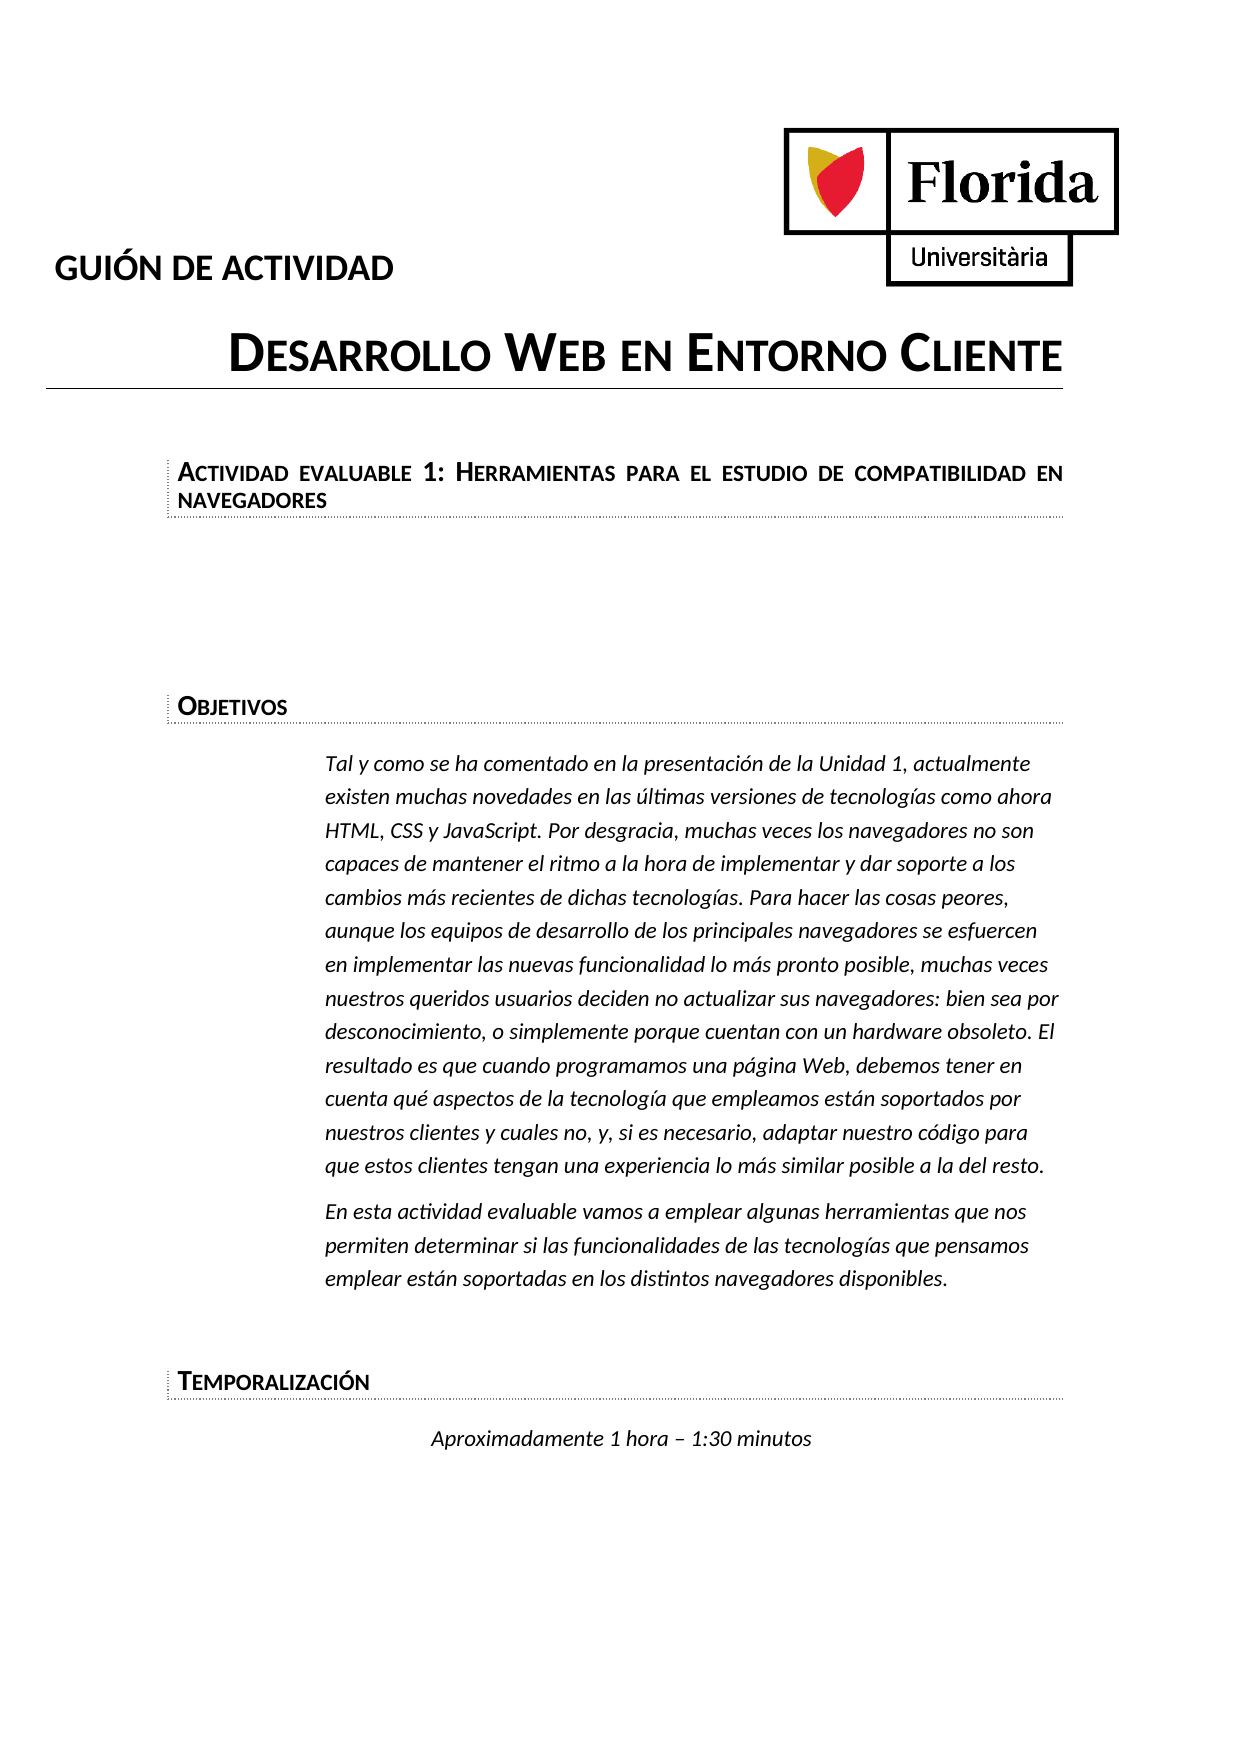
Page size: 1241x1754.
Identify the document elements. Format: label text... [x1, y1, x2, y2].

text Tal y como se ha comentado en la presentación de la Unidad 1, actualmente existen muchas novedades en las últimas versiones de tecnologías como ahora HTML, CSS y JavaScript. Por desgracia, muchas veces los navegadores no son capaces de mantener el ritmo a la hora de implementar y dar soporte a los cambios más recientes de dichas tecnologías. Para hacer las cosas peores, aunque los equipos de desarrollo de los principales navegadores se esfuercen en implementar las nuevas funcionalidad lo más pronto posible, muchas veces nuestros queridos usuarios deciden no actualizar sus navegadores: bien sea por desconocimiento, o simplemente porque cuentan con un hardware obsoleto. El resultado es que cuando programamos una página Web, debemos tener en cuenta qué aspectos de la tecnología que empleamos están soportados por nuestros clientes y cuales no, y, si es necesario, adaptar nuestro código para que estos clientes tengan una experiencia lo más similar posible a la del resto. [325, 749, 1063, 1179]
subtitle Aproximadamente 1 hora – 1:30 minutos [431, 1425, 1063, 1452]
subtitle GUIÓN DE ACTIVIDAD [46, 243, 736, 289]
text En esta actividad evaluable vamos a emplear algunas herramientas que nos permiten determinar si las funcionalidades de las tecnologías que pensamos emplear están soportadas en los distintos navegadores disponibles. [325, 1197, 1063, 1293]
subtitle Temporalización [167, 1369, 1063, 1400]
subtitle Actividad evaluable 1: Herramientas para el estudio de compatibilidad en navegadores [167, 460, 1063, 518]
picture [736, 83, 1166, 332]
subtitle Objetivos [167, 693, 1063, 724]
subtitle Desarrollo Web en Entorno Cliente [46, 314, 1063, 388]
